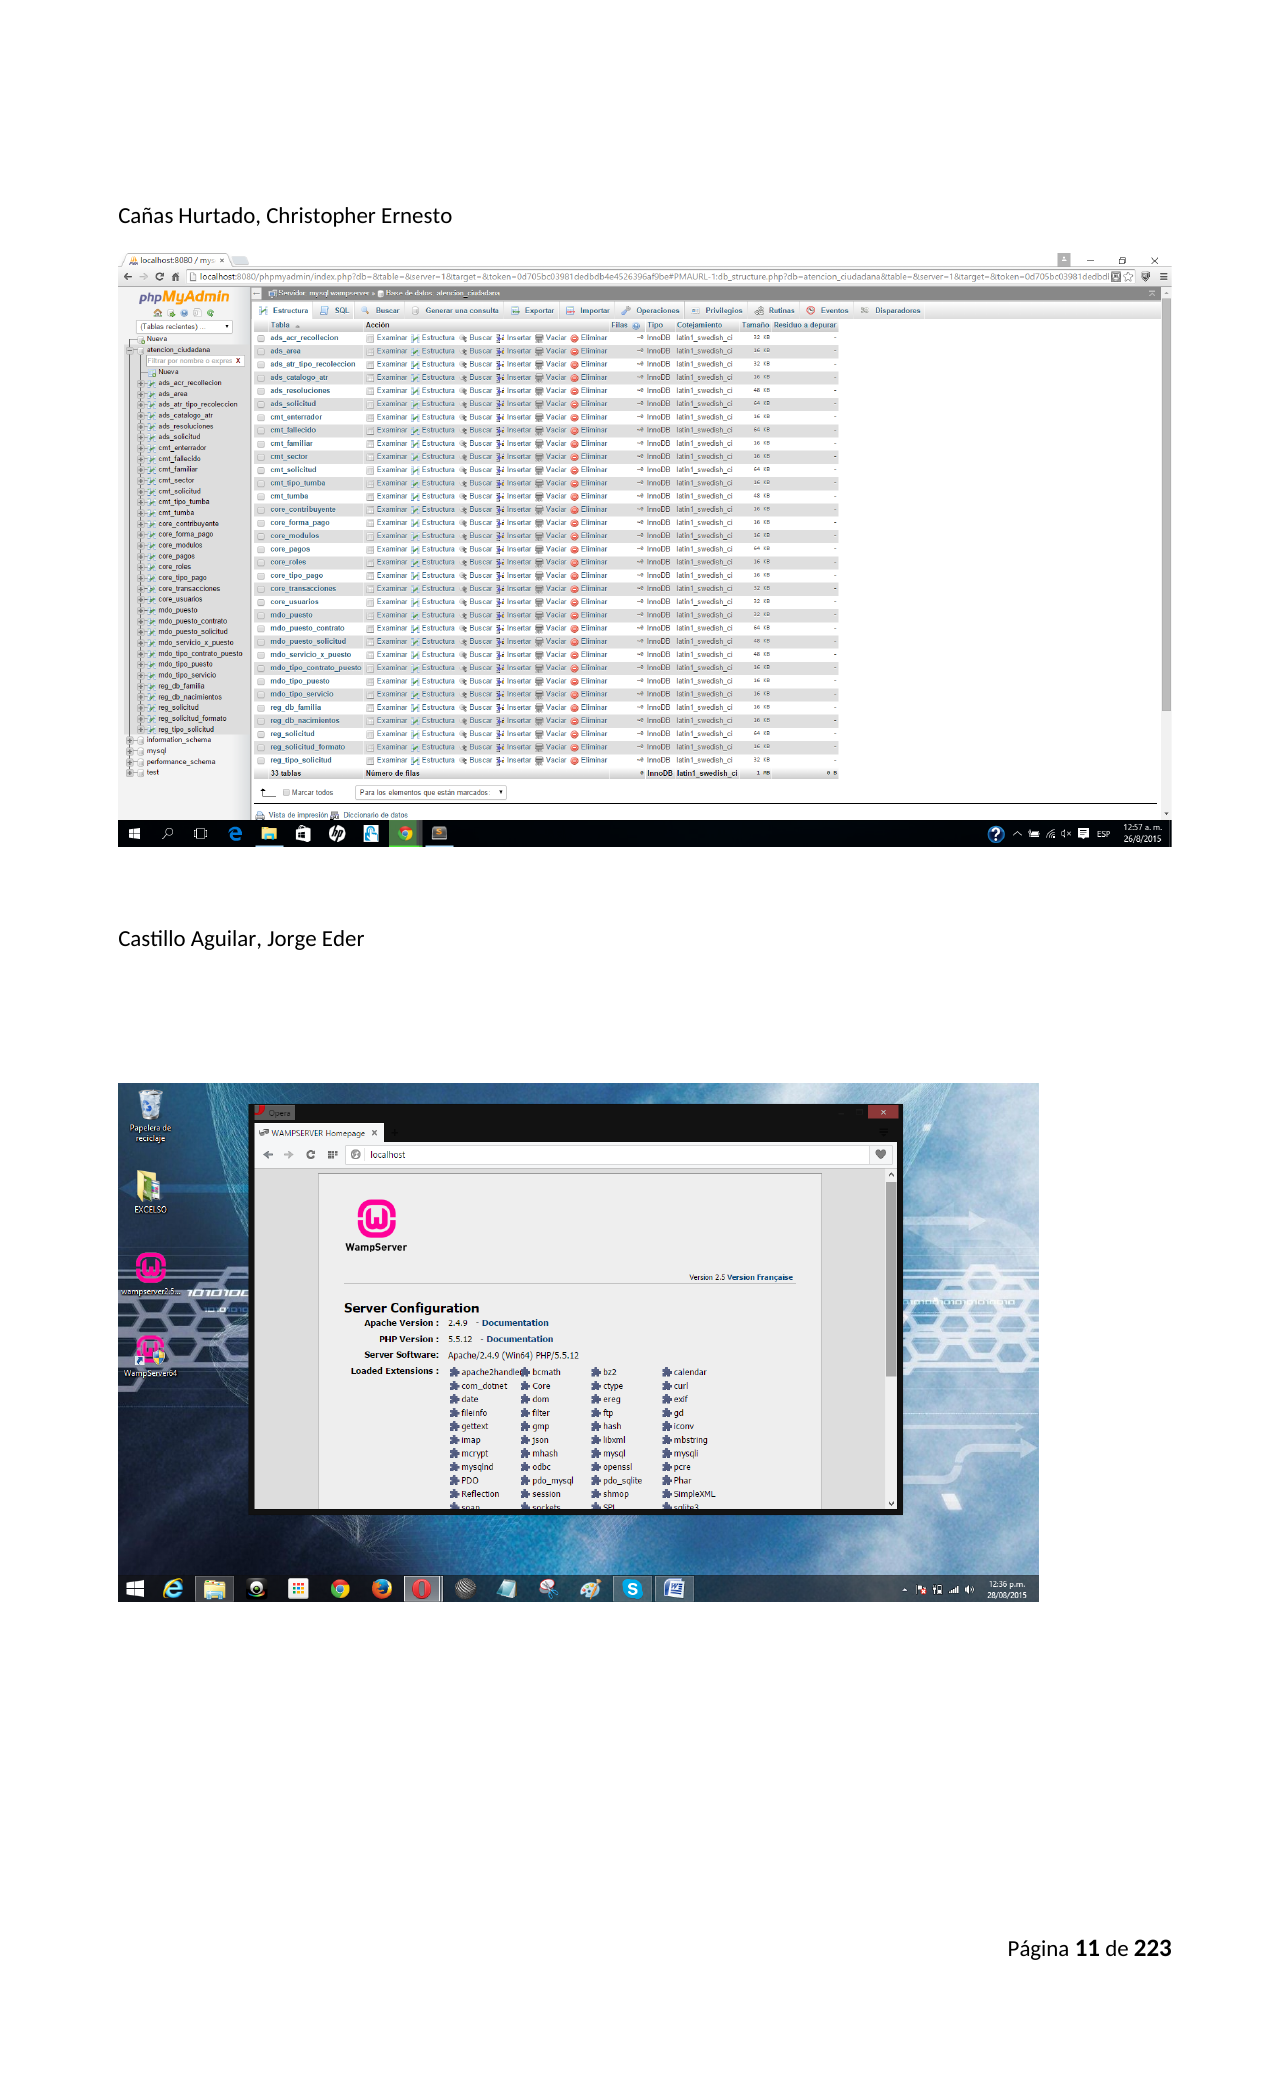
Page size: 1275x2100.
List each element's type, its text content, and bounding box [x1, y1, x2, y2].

picture [118, 253, 1172, 847]
text Cañas Hurtado, Christopher Ernesto [118, 201, 1172, 229]
picture [118, 1083, 1039, 1602]
text Castillo Aguilar, Jorge Eder [118, 924, 1172, 952]
